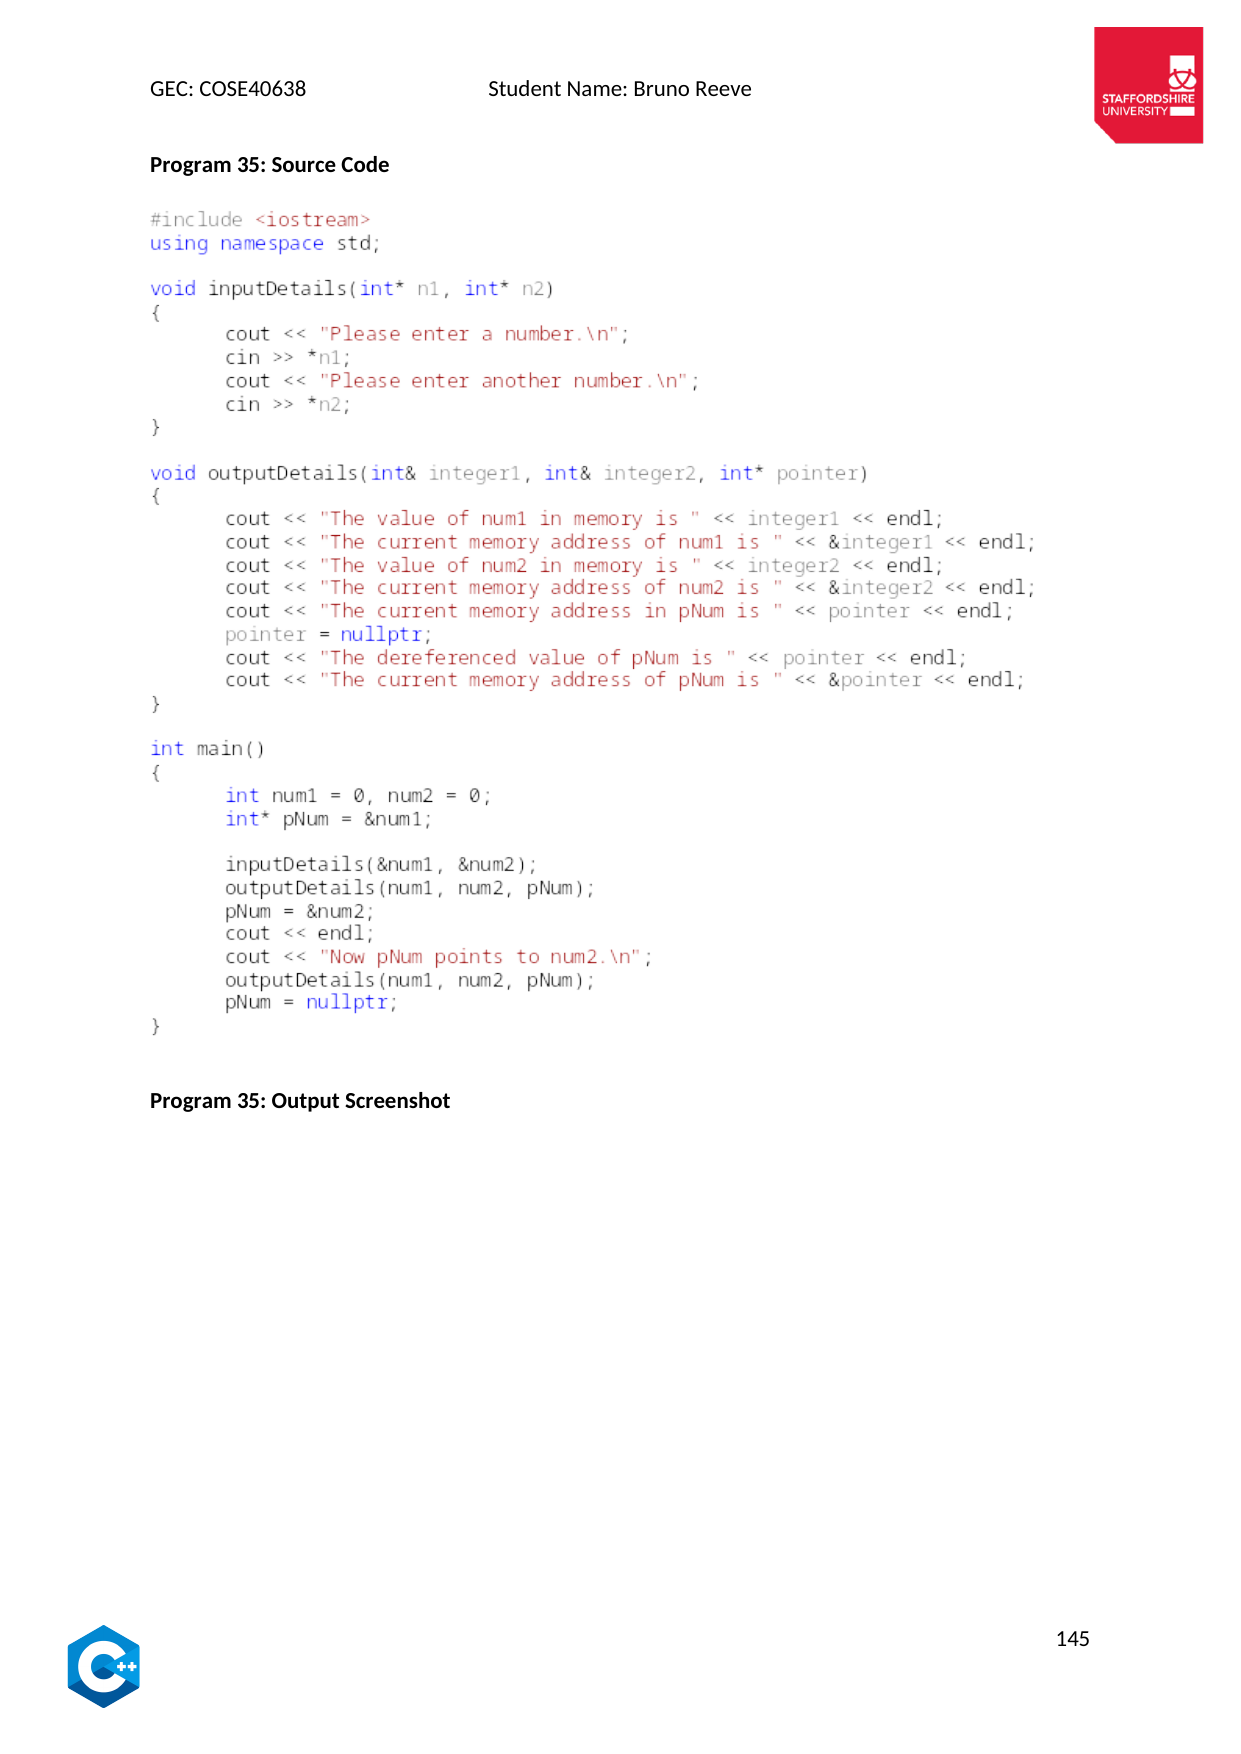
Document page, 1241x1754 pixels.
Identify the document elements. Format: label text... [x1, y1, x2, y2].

picture [1088, 27, 1209, 148]
text Program 35: Source Code [150, 150, 1090, 178]
text Program 35: Output Screenshot [150, 1086, 1090, 1114]
picture [53, 1625, 150, 1708]
